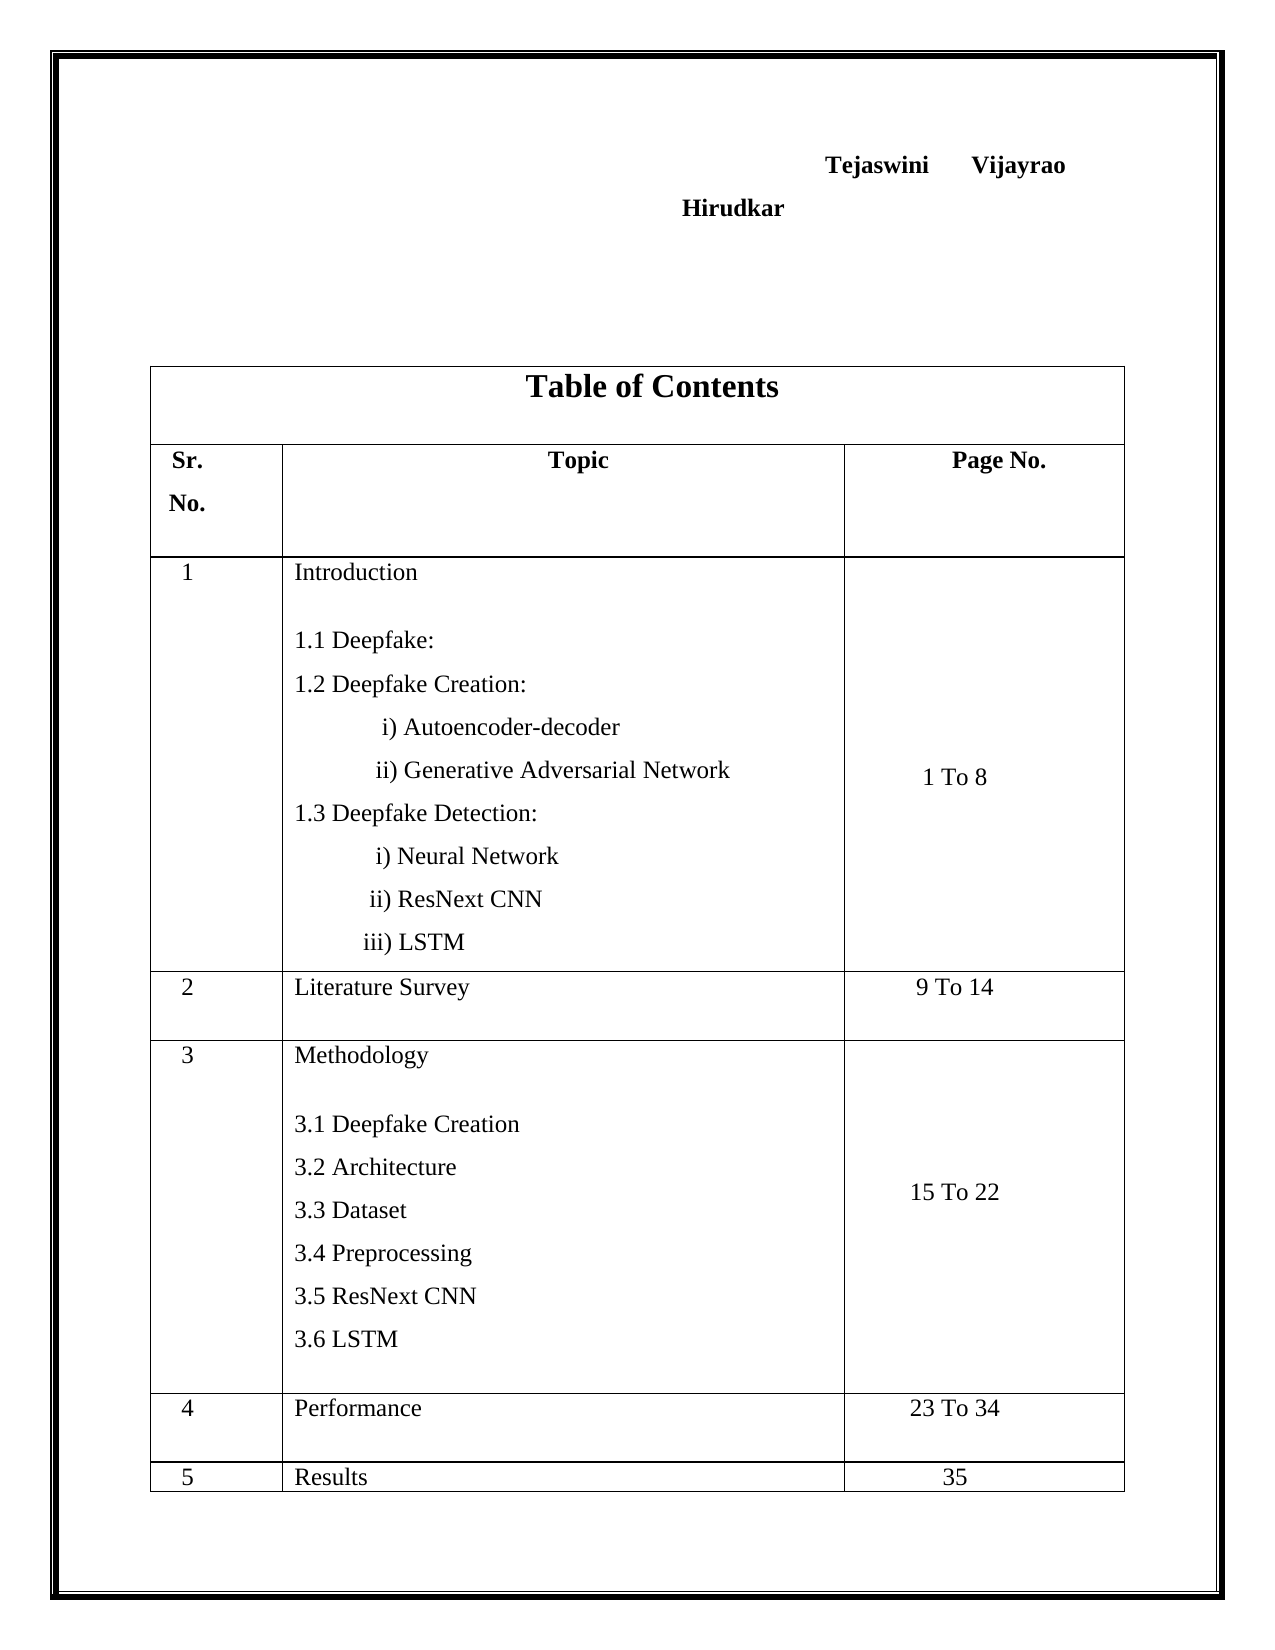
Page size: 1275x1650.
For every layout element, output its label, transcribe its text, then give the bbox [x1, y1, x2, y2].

table_cell 1 To 8 [845, 558, 1124, 971]
table_cell Results [283, 1463, 844, 1491]
table_cell 23 To 34 [845, 1394, 1124, 1461]
table_cell 3 [151, 1041, 282, 1392]
table_cell Methodology 3.1 Deepfake Creation 3.2 Architecture 3.3 Dataset 3.4 Preprocessing 3.5 ResNext CNN 3.6 LSTM [283, 1041, 844, 1392]
table_cell Sr. No. [151, 445, 282, 556]
table_cell 4 [151, 1394, 282, 1461]
table_cell 2 [151, 972, 282, 1039]
table_cell Introduction Deepfake: Deepfake Creation: i) Autoencoder-decoder ii) Generative Adversarial Network 1.3 Deepfake Detection: i) Neural Network ii) ResNext CNN iii) LSTM [283, 558, 844, 971]
table_cell 5 [151, 1463, 282, 1491]
table_cell 9 To 14 [845, 972, 1124, 1039]
text Tejaswini Vijayrao Hirudkar [682, 150, 1066, 222]
table_cell 1 [151, 558, 282, 971]
table_cell Page No. [845, 445, 1124, 556]
table_cell Topic [283, 445, 844, 556]
table_cell Literature Survey [283, 972, 844, 1039]
table_cell 35 [845, 1463, 1124, 1491]
table_cell Performance [283, 1394, 844, 1461]
table_header Table of Contents [151, 367, 1124, 444]
table_cell 15 To 22 [845, 1041, 1124, 1392]
